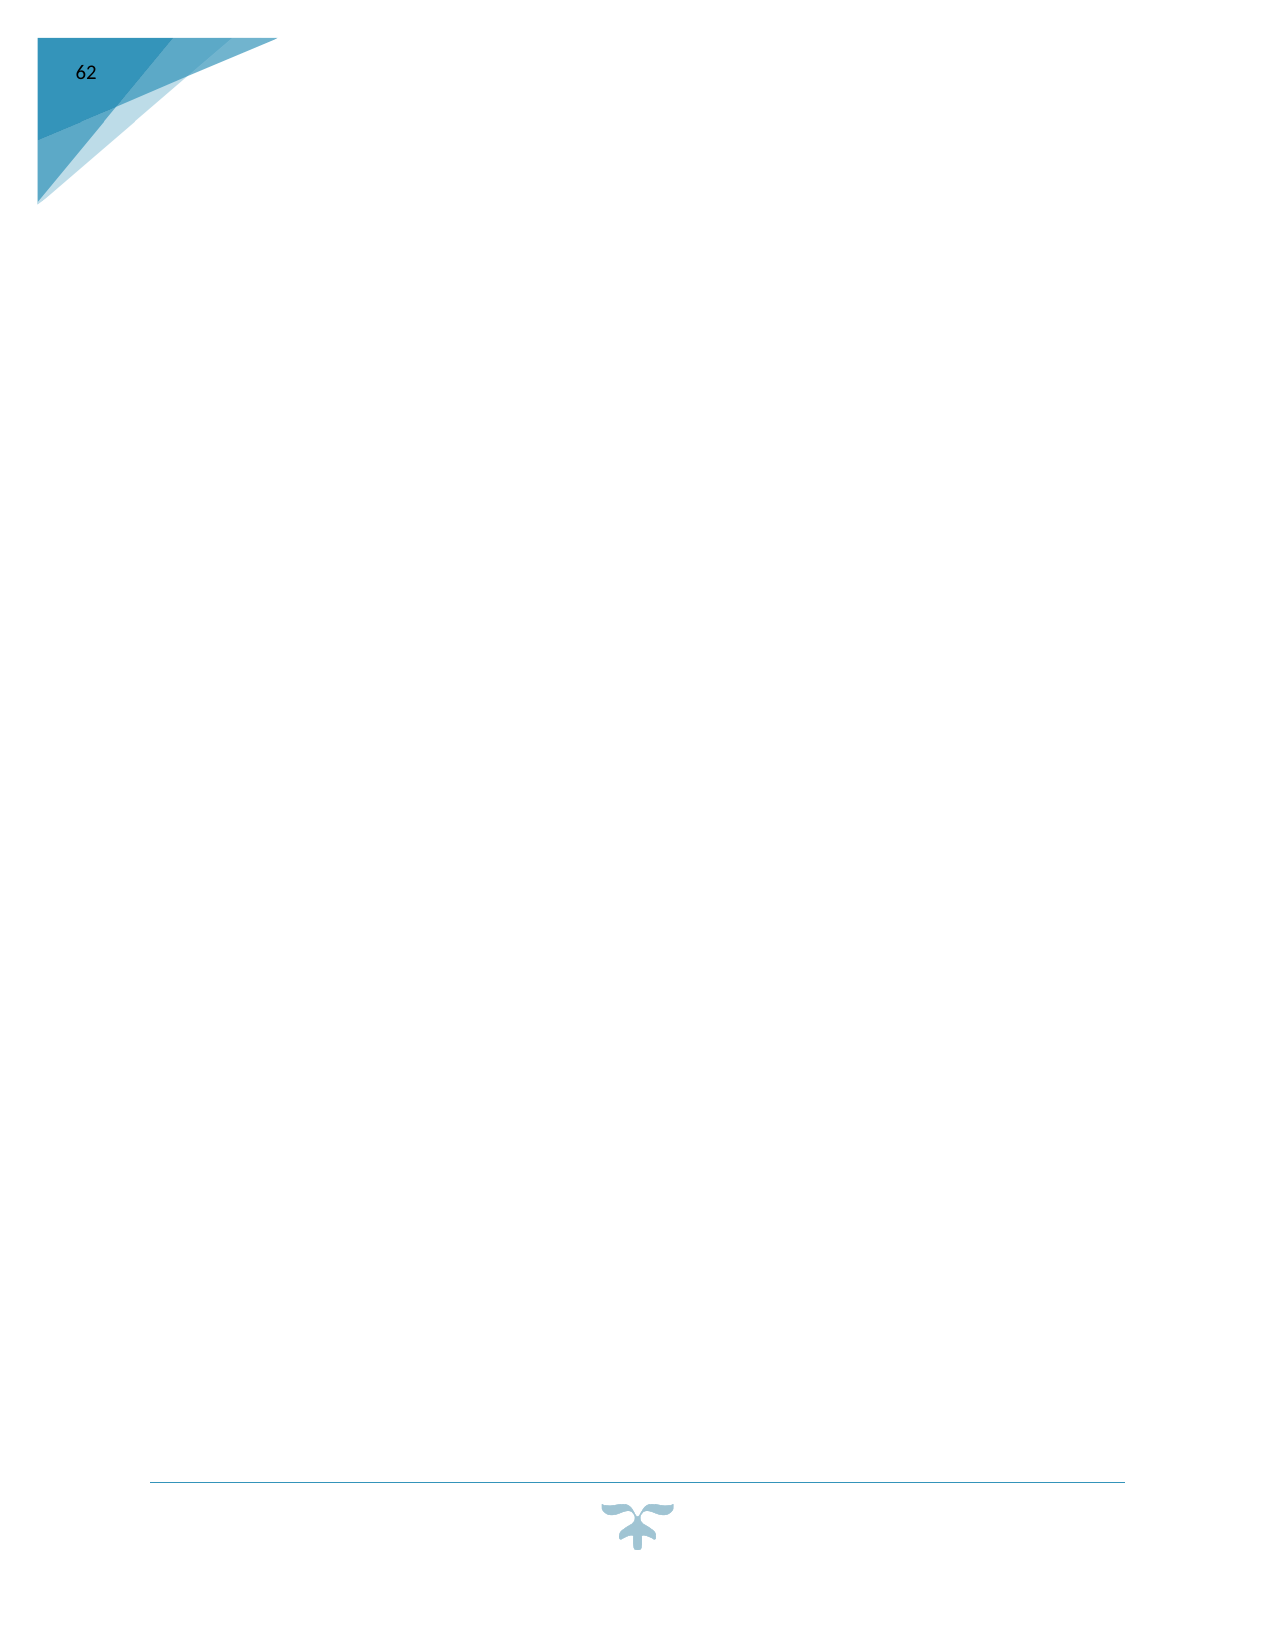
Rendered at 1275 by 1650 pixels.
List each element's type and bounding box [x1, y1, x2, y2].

picture [37, 37, 279, 206]
